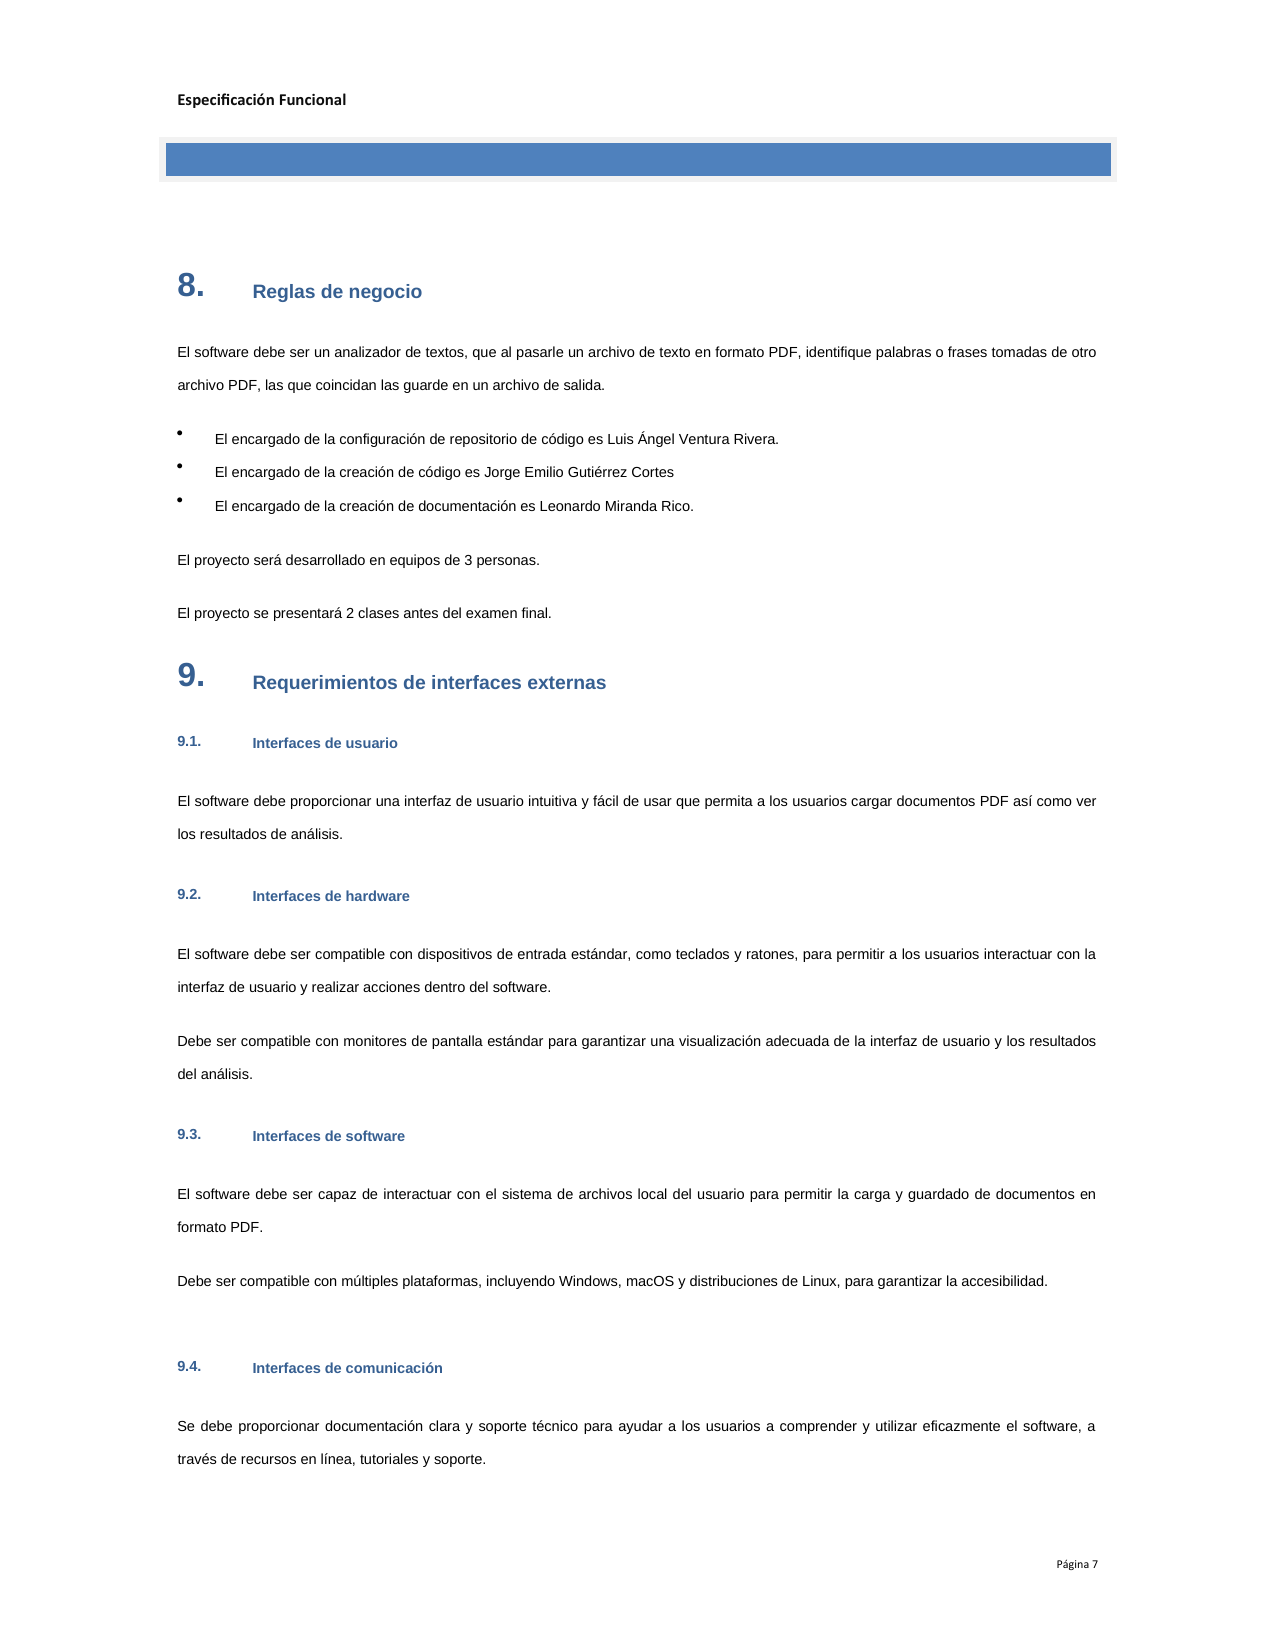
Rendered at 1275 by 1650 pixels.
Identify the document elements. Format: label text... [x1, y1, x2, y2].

text El software debe ser compatible con dispositivos de entrada estándar, como teclados y ratones, para permitir a los usuarios interactuar con la interfaz de usuario y realizar acciones dentro del software. [177, 934, 1098, 996]
list Interfaces de hardware [177, 876, 1098, 905]
text Debe ser compatible con múltiples plataformas, incluyendo Windows, macOS y distribuciones de Linux, para garantizar la accesibilidad. [177, 1261, 1098, 1290]
text Debe ser compatible con monitores de pantalla estándar para garantizar una visualización adecuada de la interfaz de usuario y los resultados del análisis. [177, 1021, 1098, 1083]
list El encargado de la creación de código es Jorge Emilio Gutiérrez Cortes [177, 452, 1098, 481]
list El encargado de la configuración de repositorio de código es Luis Ángel Ventura Rivera. [177, 419, 1098, 448]
text Se debe proporcionar documentación clara y soporte técnico para ayudar a los usuarios a comprender y utilizar eficazmente el software, a través de recursos en línea, tutoriales y soporte. [177, 1406, 1098, 1468]
text El software debe ser un analizador de textos, que al pasarle un archivo de texto en formato PDF, identifique palabras o frases tomadas de otro archivo PDF, las que coincidan las guarde en un archivo de salida. [177, 332, 1098, 394]
list Reglas de negocio [177, 265, 1098, 303]
text El proyecto se presentará 2 clases antes del examen final. [177, 593, 1098, 622]
text El software debe ser capaz de interactuar con el sistema de archivos local del usuario para permitir la carga y guardado de documentos en formato PDF. [177, 1174, 1098, 1236]
text El proyecto será desarrollado en equipos de 3 personas. [177, 539, 1098, 568]
list Interfaces de usuario [177, 723, 1098, 752]
list El encargado de la creación de documentación es Leonardo Miranda Rico. [177, 485, 1098, 514]
list Requerimientos de interfaces externas [177, 655, 1098, 694]
list Interfaces de software [177, 1116, 1098, 1145]
text El software debe proporcionar una interfaz de usuario intuitiva y fácil de usar que permita a los usuarios cargar documentos PDF así como ver los resultados de análisis. [177, 781, 1098, 843]
list Interfaces de comunicación [177, 1348, 1098, 1377]
